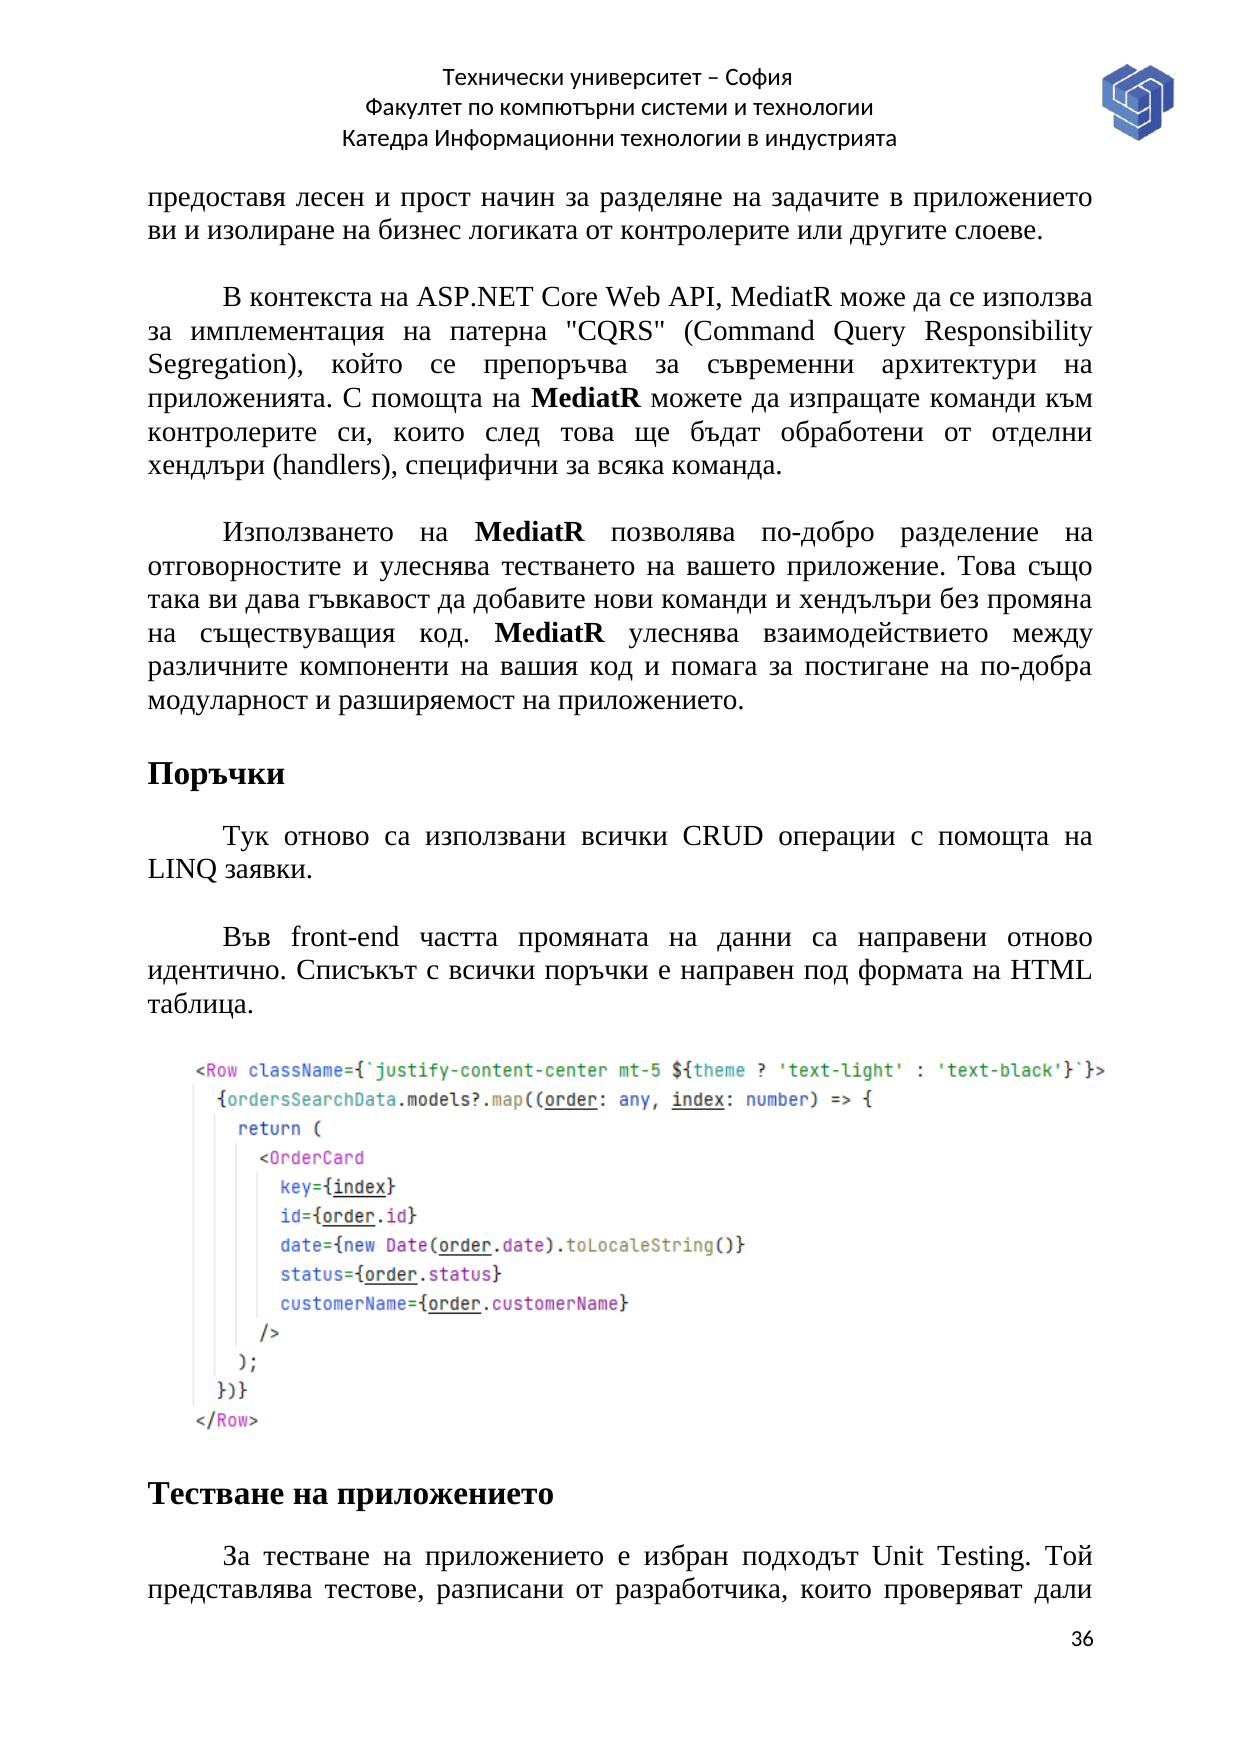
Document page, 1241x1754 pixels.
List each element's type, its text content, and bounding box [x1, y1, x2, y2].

picture [1092, 56, 1184, 148]
text В контекста на ASP.NET Core Web API, MediatR може да се използва за имплементация на патерна "CQRS" (Command Query Responsibility Segregation), който се препоръчва за съвременни архитектури на приложенията. С помощта на MediatR можете да изпращате команди към контролерите си, които след това ще бъдат обработени от отделни хендлъри (handlers), специфични за всяка команда. [147, 380, 1094, 581]
subtitle Поръчки [147, 854, 1094, 892]
text Използването на MediatR позволява по-добро разделение на отговорностите и улеснява тестването на вашето приложение. Това също така ви дава гъвкавост да добавите нови команди и хендълъри без промяна на съществуващия код. MediatR улеснява взаимодействието между различните компоненти на вашия код и помага за постигане на по-добра модуларност и разширяемост на приложението. [147, 615, 1094, 816]
text Във front-end частта промяната на данни са направени отново идентично. Списъкът с всички поръчки е направен под формата на HTML таблица. [147, 1019, 1094, 1120]
picture [181, 1153, 1124, 1531]
text Тук отново са използвани всички CRUD операции с помощта на LINQ заявки. [147, 919, 1094, 986]
text MediatR е библиотека за посредничество (mediation), която предоставя поддръжка за изпращане на команди, извличане на заявки и обработка на събития във вашия код. Тя е създадена от Jimmy Bogard и предоставя лесен и прост начин за разделяне на задачите в приложението ви и изолиране на бизнес логиката от контролерите или другите слоеве. [147, 179, 1094, 347]
